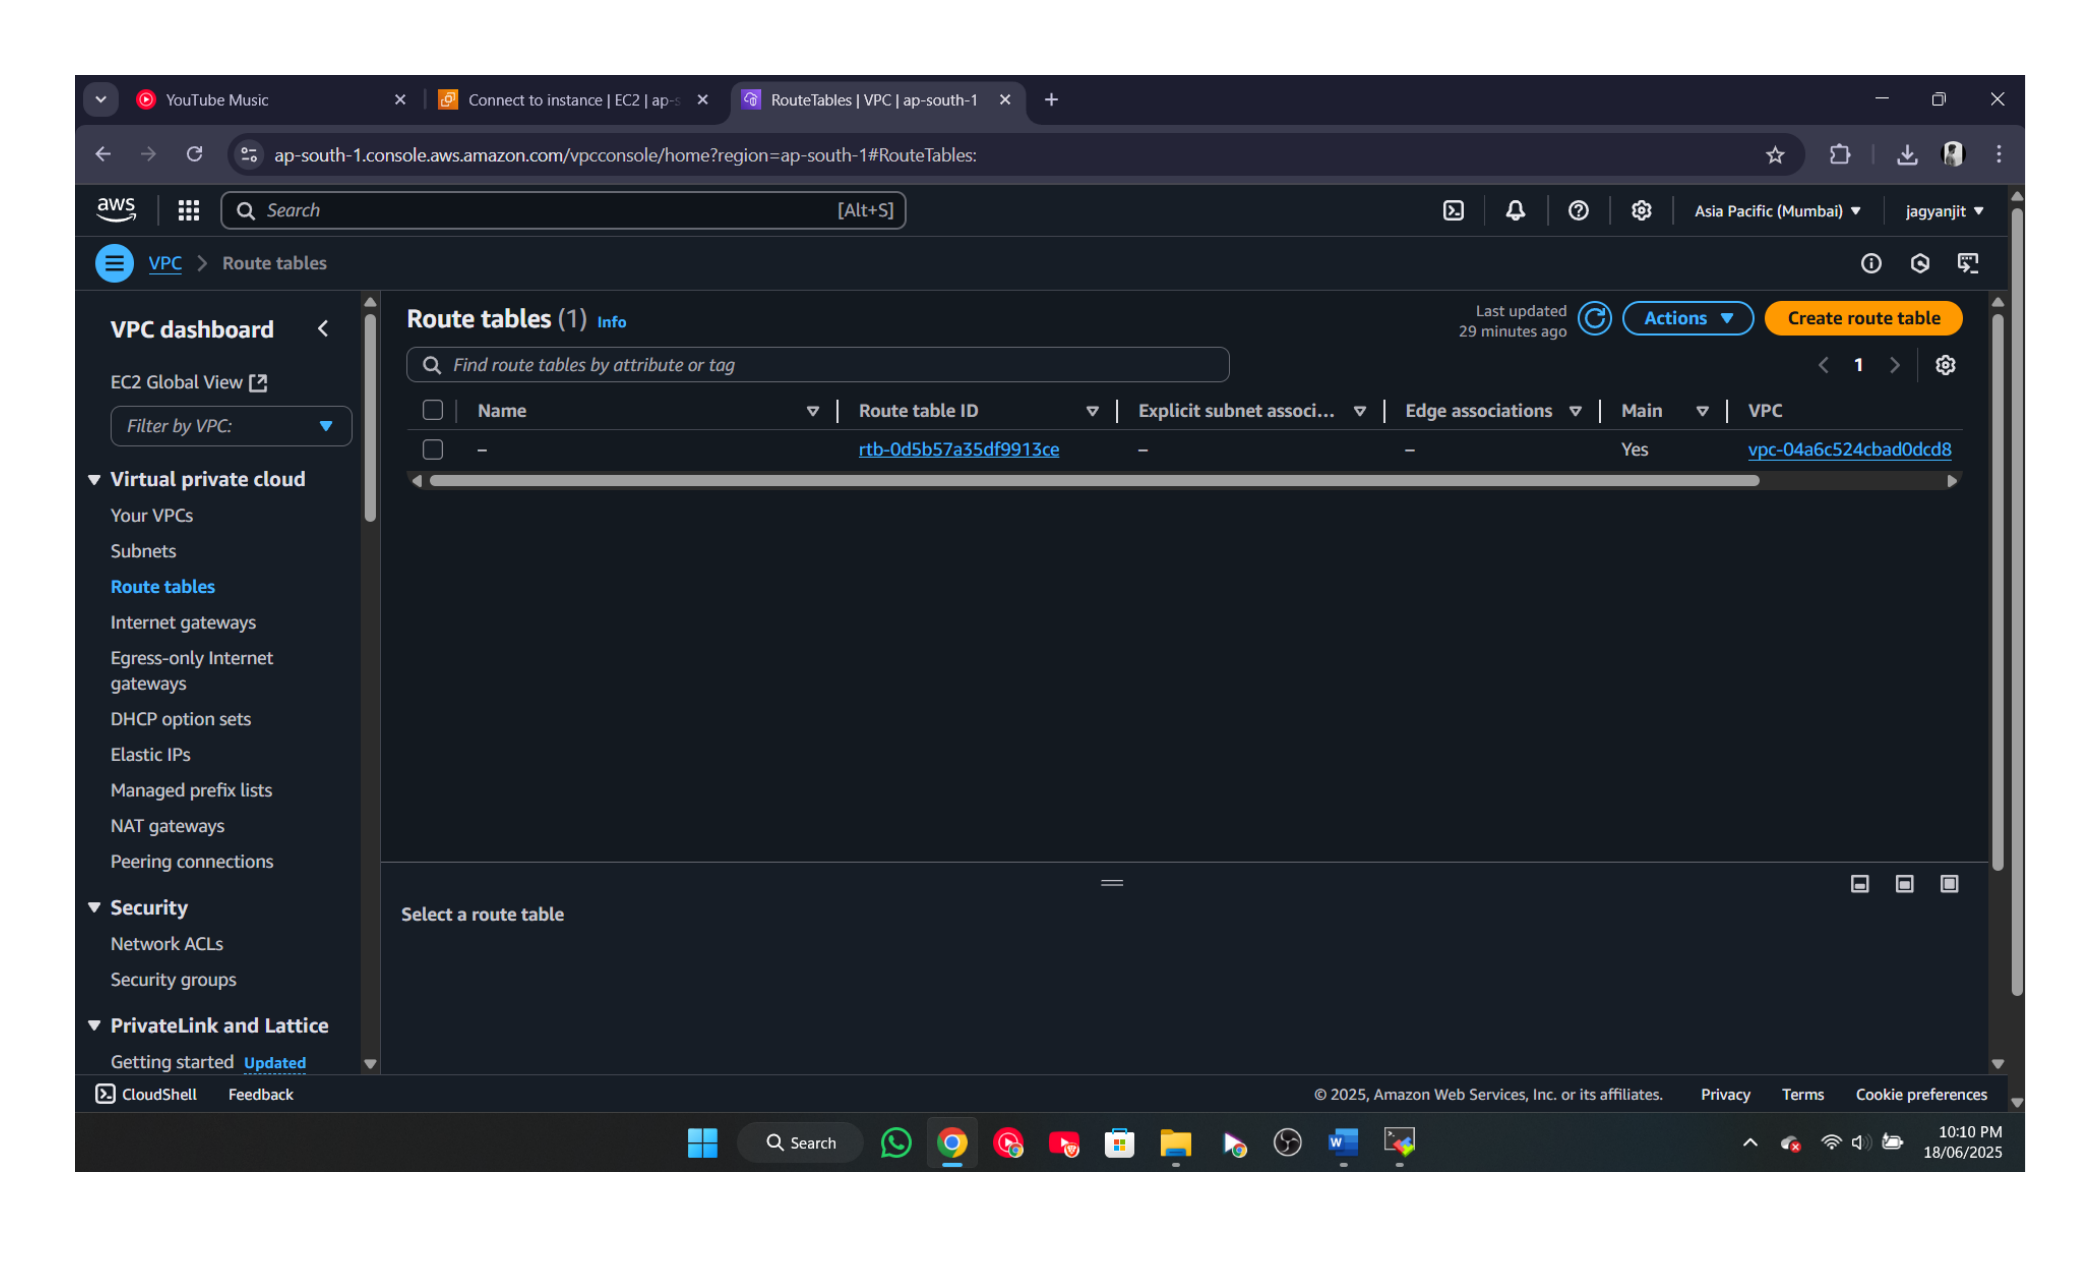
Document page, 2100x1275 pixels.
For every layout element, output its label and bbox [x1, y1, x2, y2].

picture [75, 75, 2026, 1172]
